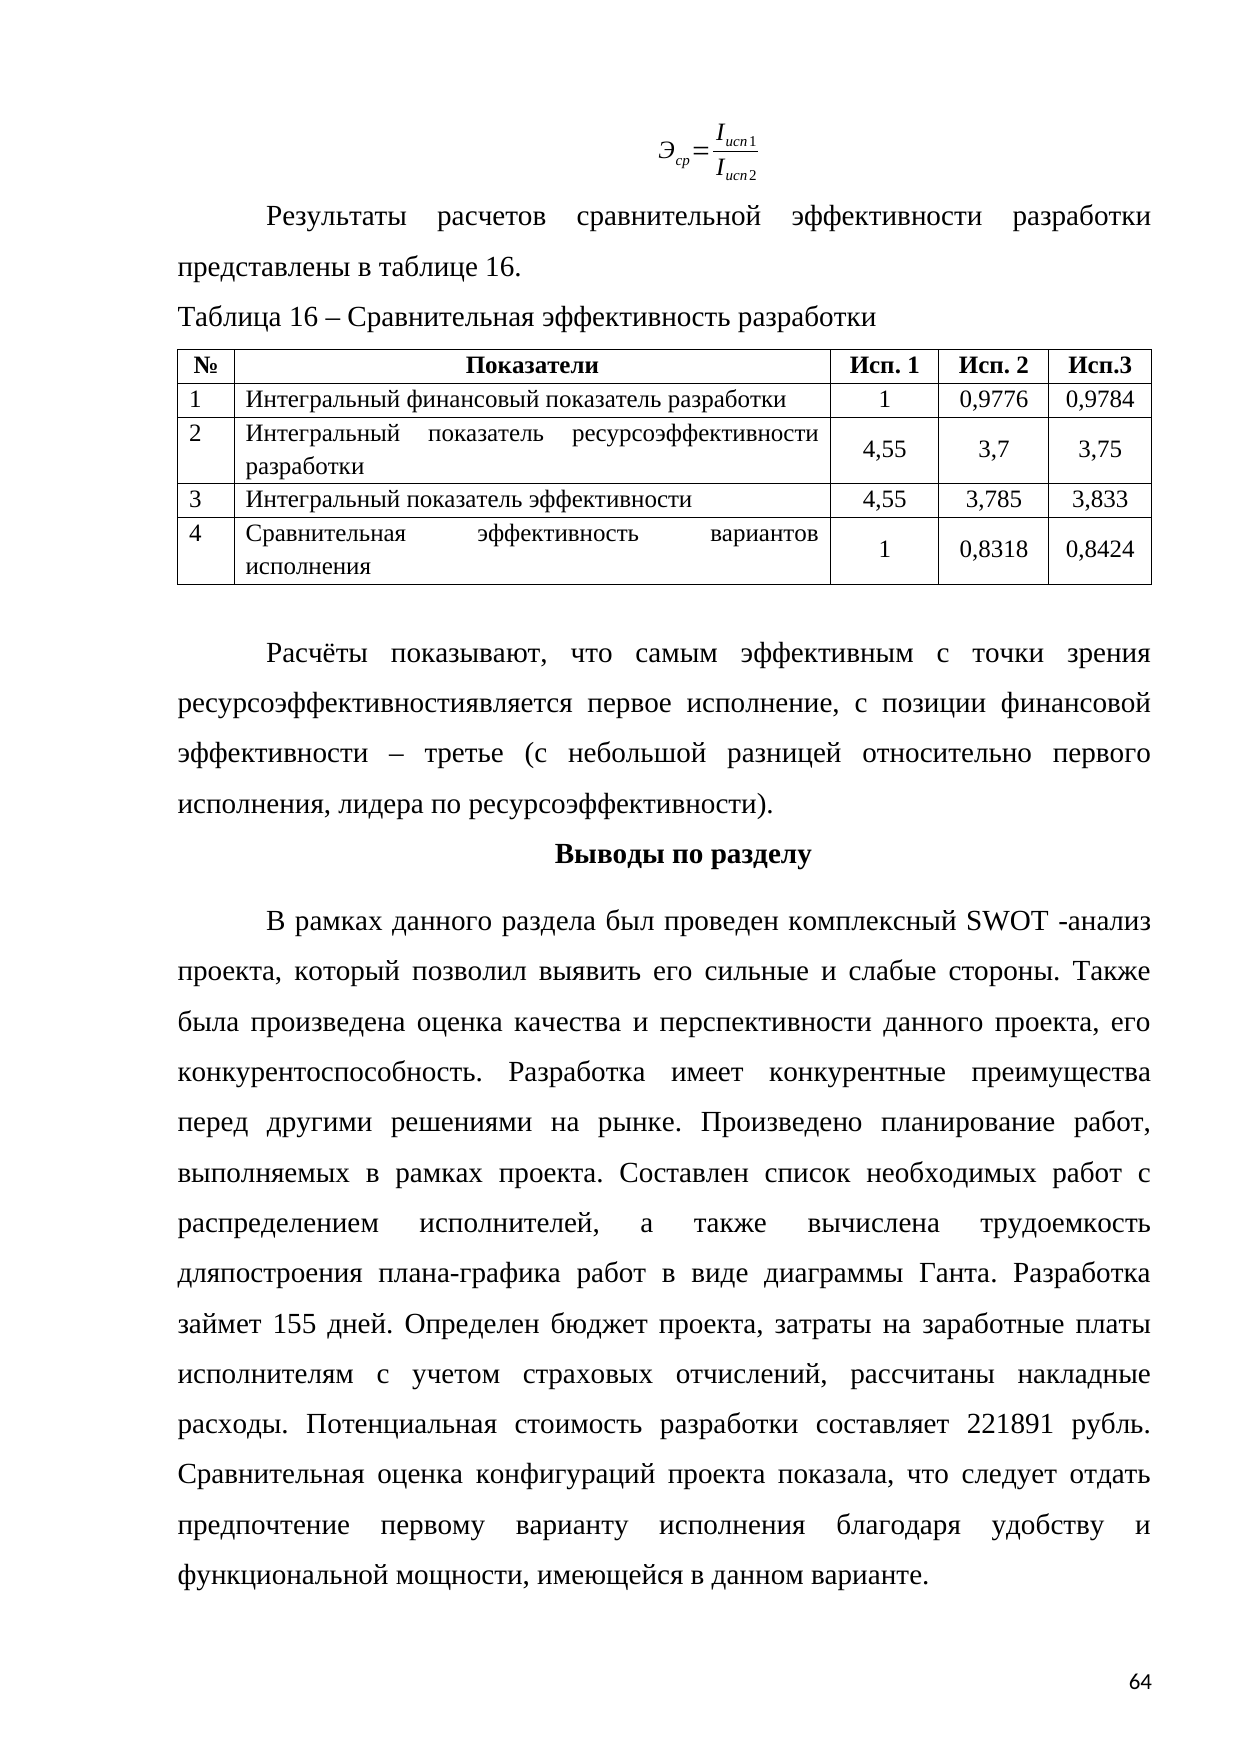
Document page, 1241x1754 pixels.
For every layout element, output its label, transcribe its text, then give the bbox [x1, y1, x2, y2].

table_cell 1 [831, 384, 938, 417]
table_header Исп.3 [1049, 350, 1151, 383]
table_cell 3 [178, 484, 234, 517]
table_cell 4 [178, 518, 234, 584]
table_cell Интегральный финансовый показатель разработки [235, 384, 830, 417]
table_header Исп. 1 [831, 350, 938, 383]
table_cell 3,833 [1049, 484, 1151, 517]
table_cell 0,9776 [939, 384, 1048, 417]
table_cell 0,8424 [1049, 518, 1151, 584]
table_cell Интегральный показатель эффективности [235, 484, 830, 517]
table_cell 3,785 [939, 484, 1048, 517]
table_cell 4,55 [831, 418, 938, 483]
text В рамках данного раздела был проведен комплексный SWOT -анализ проекта, который позволил выявить его сильные и слабые стороны. Также была произведена оценка качества и перспективности данного проекта, его конкурентоспособность. Разработка имеет конкурентные преимущества перед другими решениями на рынке. Произведено планирование работ, выполняемых в рамках проекта. Составлен список необходимых работ с распределением исполнителей, а также вычислена трудоемкость дляпостроения плана-графика работ в виде диаграммы Ганта. Разработка займет 155 дней. Определен бюджет проекта, затраты на заработные платы исполнителям с учетом страховых отчислений, рассчитаны накладные расходы. Потенциальная стоимость разработки составляет 221891 рубль. Сравнительная оценка конфигураций проекта показала, что следует отдать предпочтение первому варианту исполнения благодаря удобству и функциональной мощности, имеющейся в данном варианте. [177, 903, 1152, 1591]
text Выводы по разделу [177, 836, 1152, 870]
table_cell Интегральный показатель ресурсоэффективности разработки [235, 418, 830, 483]
text Результаты расчетов сравнительной эффективности разработки представлены в таблице 16. [177, 198, 1152, 282]
table_cell 2 [178, 418, 234, 483]
table_header № [178, 350, 234, 383]
text Расчёты показывают, что самым эффективным с точки зрения ресурсоэффективностиявляется первое исполнение, с позиции финансовой эффективности – третье (с небольшой разницей относительно первого исполнения, лидера по ресурсоэффективности). [177, 635, 1152, 819]
table_cell 4,55 [831, 484, 938, 517]
table_cell 0,9784 [1049, 384, 1151, 417]
table_cell 0,8318 [939, 518, 1048, 584]
text Таблица 16 – Сравнительная эффективность разработки [177, 299, 1152, 333]
table_cell 1 [831, 518, 938, 584]
table_header Показатели [235, 350, 830, 383]
table_cell 1 [178, 384, 234, 417]
table_header Исп. 2 [939, 350, 1048, 383]
table_cell Сравнительная эффективность вариантов исполнения [235, 518, 830, 584]
table_cell 3,75 [1049, 418, 1151, 483]
table_cell 3,7 [939, 418, 1048, 483]
